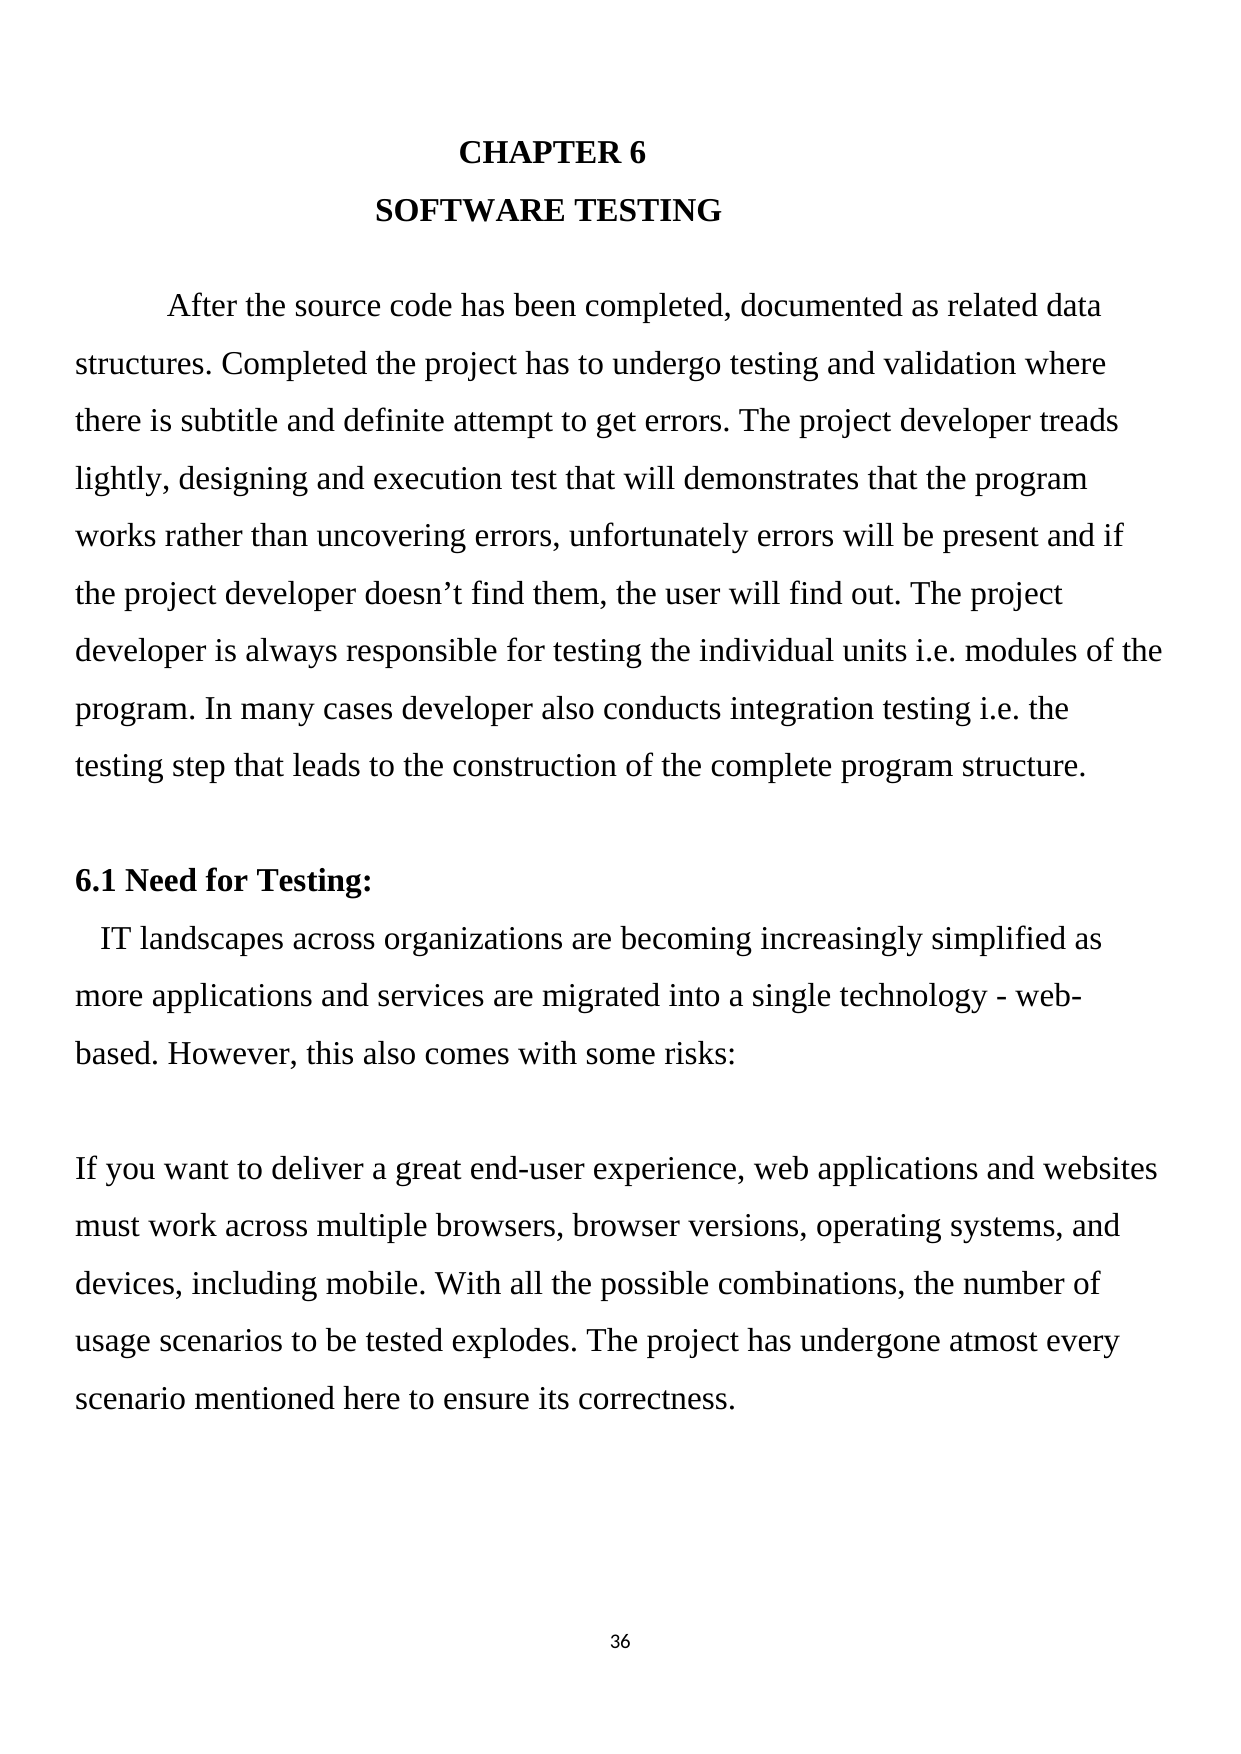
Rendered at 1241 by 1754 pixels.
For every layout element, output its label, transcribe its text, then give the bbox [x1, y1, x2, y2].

text After the source code has been completed, documented as related data structures. Completed the project has to undergo testing and validation where there is subtitle and definite attempt to get errors. The project developer treads lightly, designing and execution test that will demonstrates that the program works rather than uncovering errors, unfortunately errors will be present and if the project developer doesn’t find them, the user will find out. The project developer is always responsible for testing the individual units i.e. modules of the program. In many cases developer also conducts integration testing i.e. the testing step that leads to the construction of the complete program structure. [75, 286, 1165, 784]
text IT landscapes across organizations are becoming increasingly simplified as more applications and services are migrated into a single technology - web-based. However, this also comes with some risks: [75, 918, 1165, 1071]
text 6.1 Need for Testing: [75, 861, 1165, 899]
text SOFTWARE TESTING [300, 190, 1165, 228]
text CHAPTER 6 [75, 132, 1165, 171]
text If you want to deliver a great end-user experience, web applications and websites must work across multiple browsers, browser versions, operating systems, and devices, including mobile. With all the possible combinations, the number of usage scenarios to be tested explodes. The project has undergone atmost every scenario mentioned here to ensure its correctness. [75, 1148, 1165, 1416]
